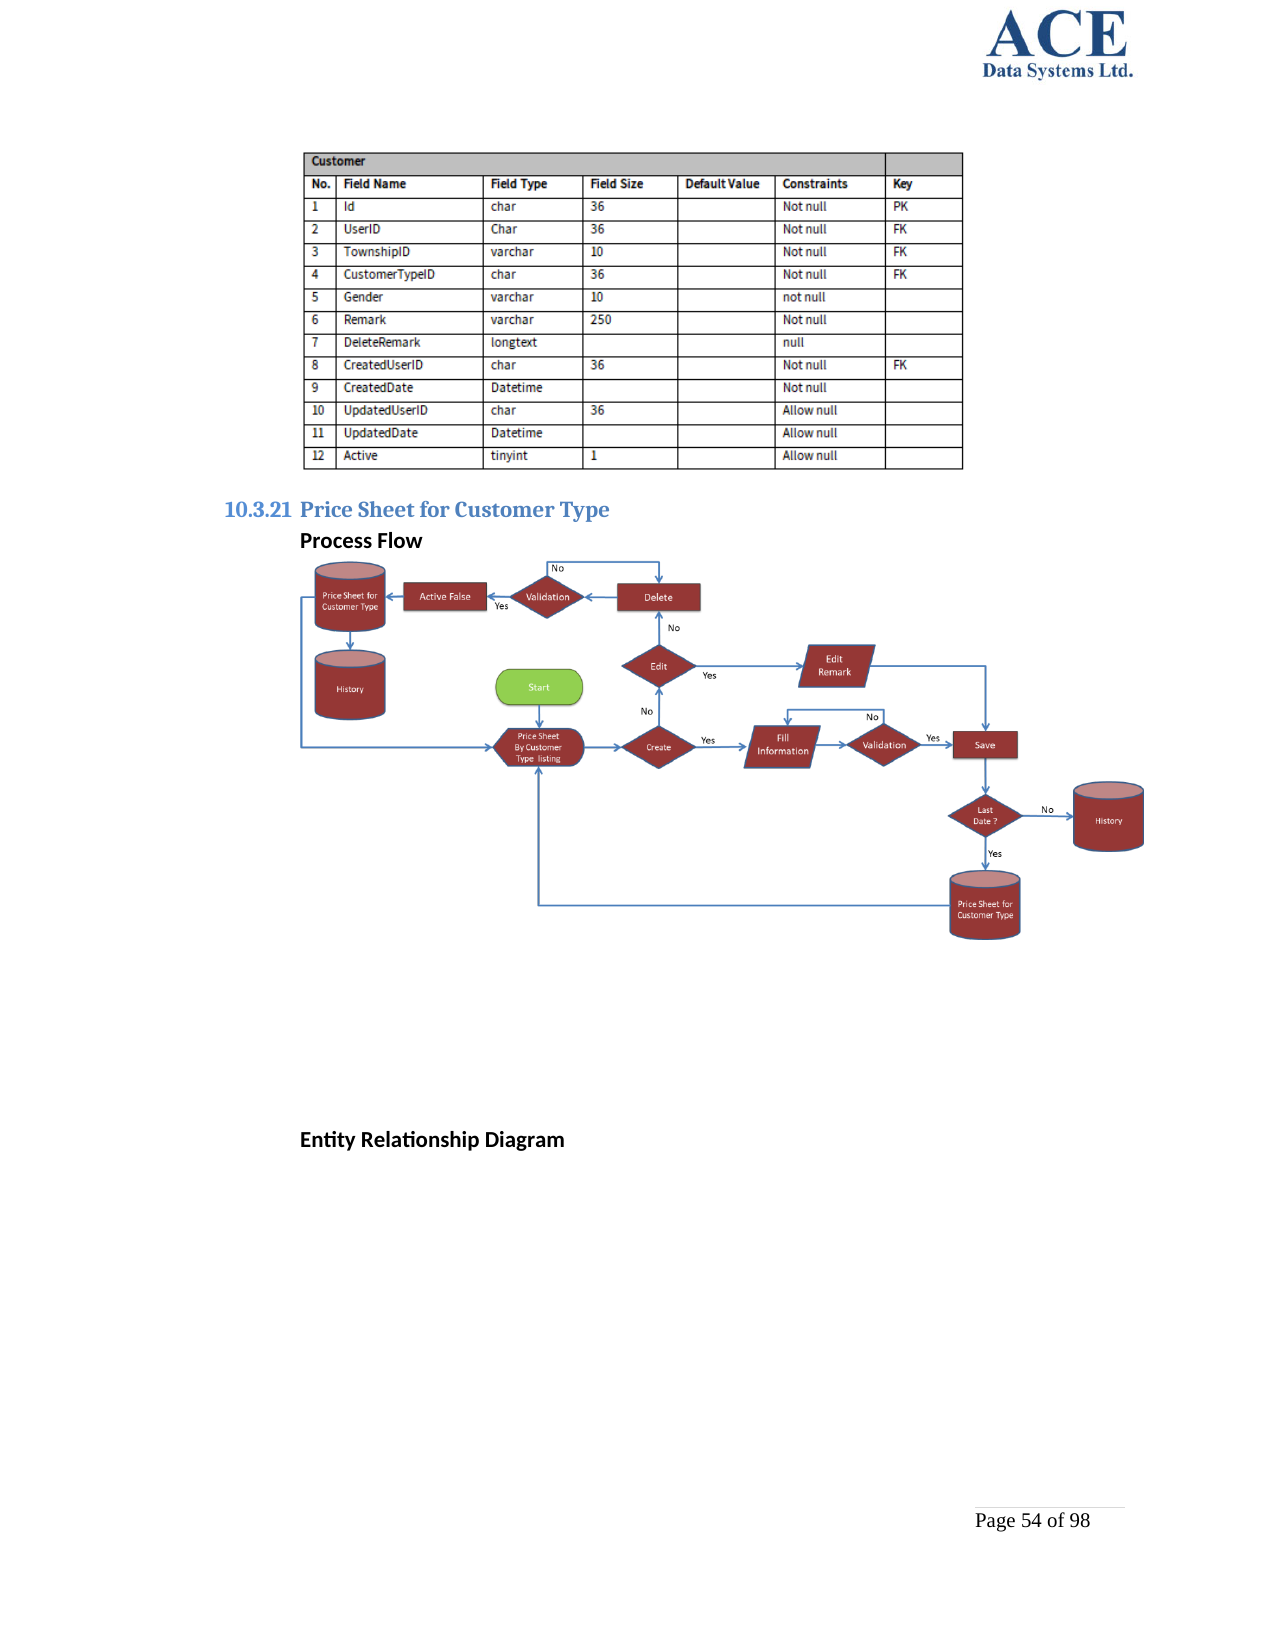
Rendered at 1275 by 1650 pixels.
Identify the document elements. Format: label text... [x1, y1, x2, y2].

picture [975, 0, 1141, 87]
picture [300, 150, 968, 472]
list Process Flow [300, 527, 1125, 555]
subtitle Price Sheet for Customer Type [225, 496, 1125, 523]
picture [300, 558, 1144, 940]
text Entity Relationship Diagram [225, 1126, 1125, 1154]
